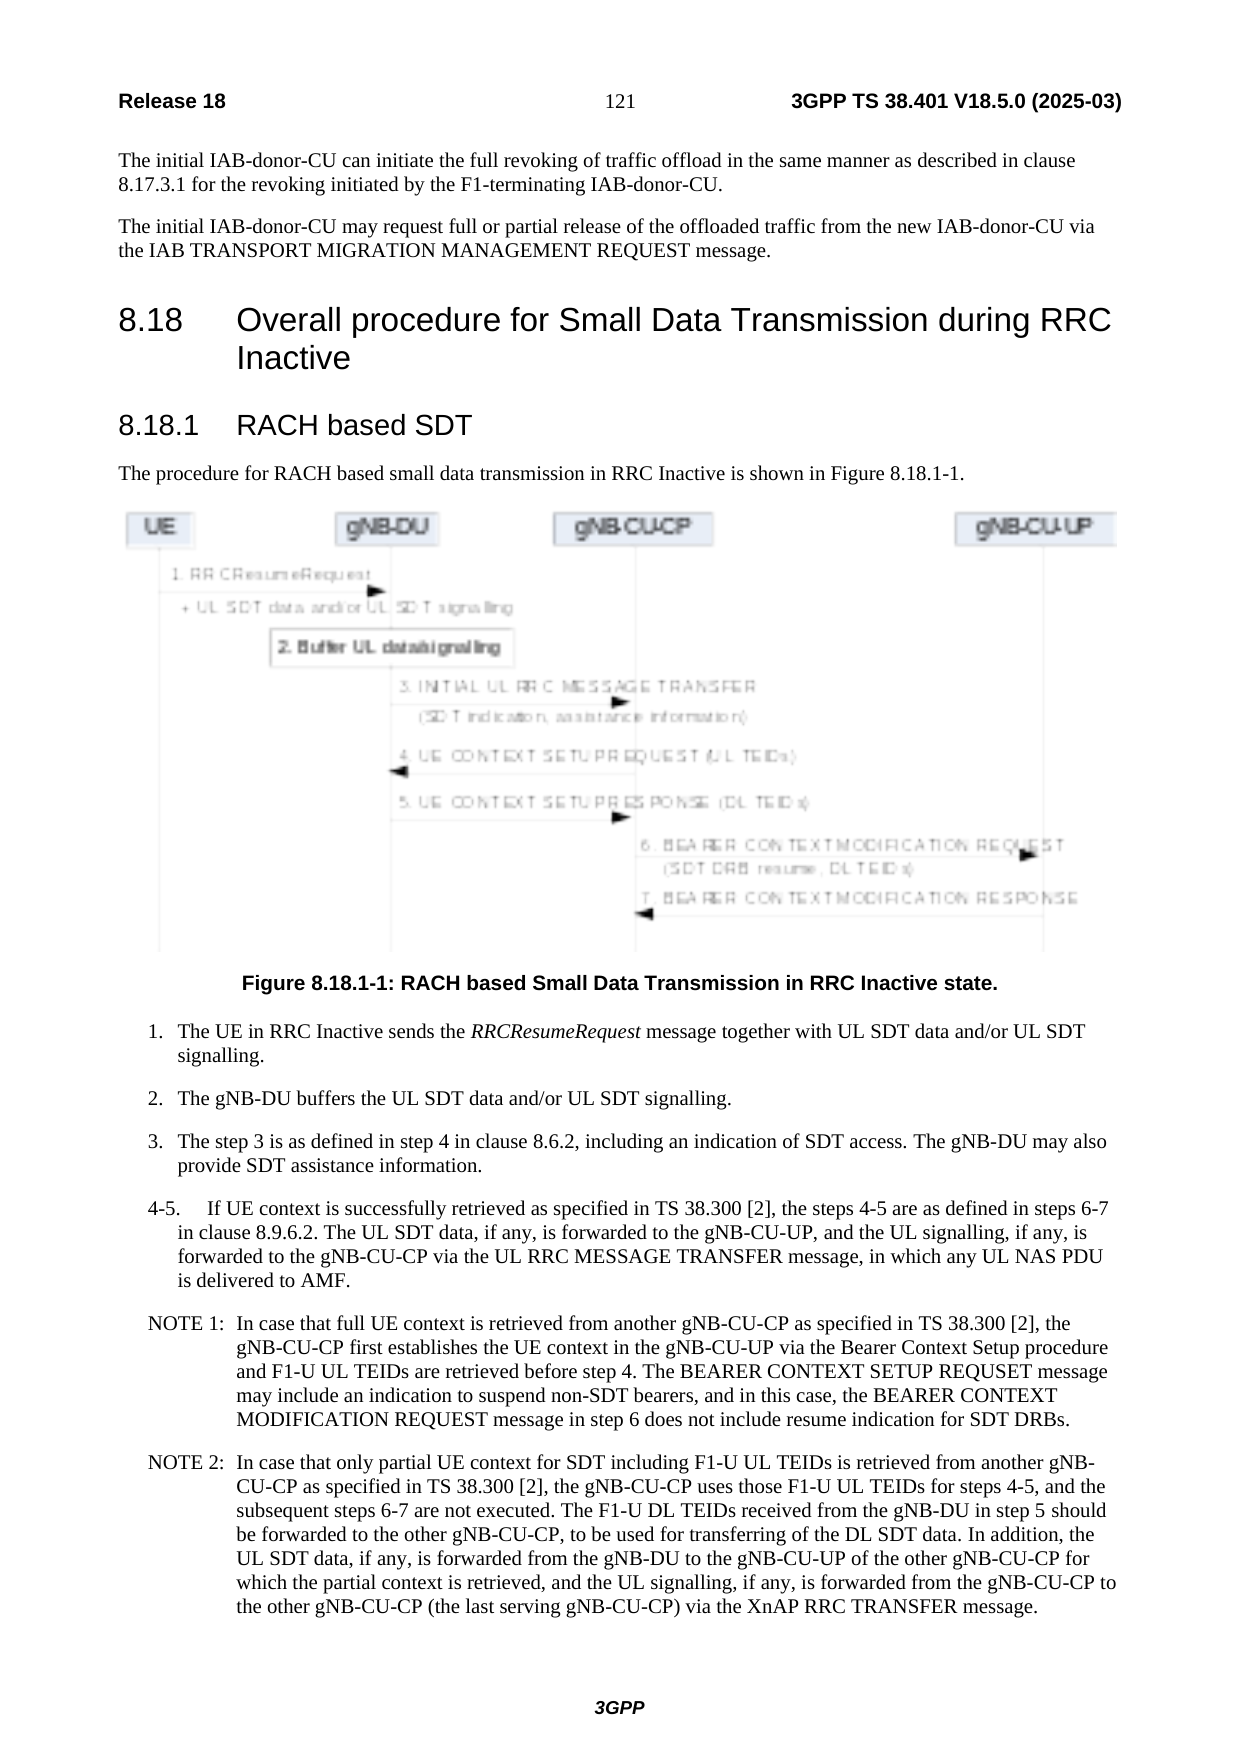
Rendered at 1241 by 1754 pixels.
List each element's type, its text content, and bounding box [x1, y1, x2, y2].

subtitle 8.18.1 RACH based SDT [118, 408, 1122, 442]
subtitle 8.18 Overall procedure for Small Data Transmission during RRC Inactive [118, 300, 1122, 377]
text NOTE 1: In case that full UE context is retrieved from another gNB-CU-CP as specified in TS 38.300 [2], the gNB-CU-CP first establishes the UE context in the gNB-CU-UP via the Bearer Context Setup procedure and F1-U UL TEIDs are retrieved before step 4. The BEARER CONTEXT SETUP REQUSET message may include an indication to suspend non-SDT bearers, and in this case, the BEARER CONTEXT MODIFICATION REQUEST message in step 6 does not include resume indication for SDT DRBs. [148, 1311, 1122, 1431]
text 1. The UE in RRC Inactive sends the RRCResumeRequest message together with UL SDT data and/or UL SDT signalling. [148, 1019, 1122, 1067]
text The initial IAB-donor-CU can initiate the full revoking of traffic offload in the same manner as described in clause 8.17.3.1 for the revoking initiated by the F1-terminating IAB-donor-CU. [118, 147, 1122, 196]
text 3. The step 3 is as defined in step 4 in clause 8.6.2, including an indication of SDT access. The gNB-DU may also provide SDT assistance information. [148, 1129, 1122, 1177]
text NOTE 2: In case that only partial UE context for SDT including F1-U UL TEIDs is retrieved from another gNB-CU-CP as specified in TS 38.300 [2], the gNB-CU-CP uses those F1-U UL TEIDs for steps 4-5, and the subsequent steps 6-7 are not executed. The F1-U DL TEIDs received from the gNB-DU in step 5 should be forwarded to the other gNB-CU-CP, to be used for transferring of the DL SDT data. In addition, the UL SDT data, if any, is forwarded from the gNB-DU to the gNB-CU-UP of the other gNB-CU-CP for which the partial context is retrieved, and the UL signalling, if any, is forwarded from the gNB-CU-CP to the other gNB-CU-CP (the last serving gNB-CU-CP) via the XnAP RRC TRANSFER message. [148, 1450, 1122, 1618]
text The procedure for RACH based small data transmission in RRC Inactive is shown in Figure 8.18.1-1. [118, 460, 1122, 484]
text Figure 8.18.1-1: RACH based Small Data Transmission in RRC Inactive state. [118, 970, 1122, 994]
text The initial IAB-donor-CU may request full or partial release of the offloaded traffic from the new IAB-donor-CU via the IAB TRANSPORT MIGRATION MANAGEMENT REQUEST message. [118, 214, 1122, 262]
text 2. The gNB-DU buffers the UL SDT data and/or UL SDT signalling. [148, 1086, 1122, 1110]
text 4-5. If UE context is successfully retrieved as specified in TS 38.300 [2], the steps 4-5 are as defined in steps 6-7 in clause 8.9.6.2. The UL SDT data, if any, is forwarded to the gNB-CU-UP, and the UL signalling, if any, is forwarded to the gNB-CU-CP via the UL RRC MESSAGE TRANSFER message, in which any UL NAS PDU is delivered to AMF. [148, 1196, 1122, 1292]
